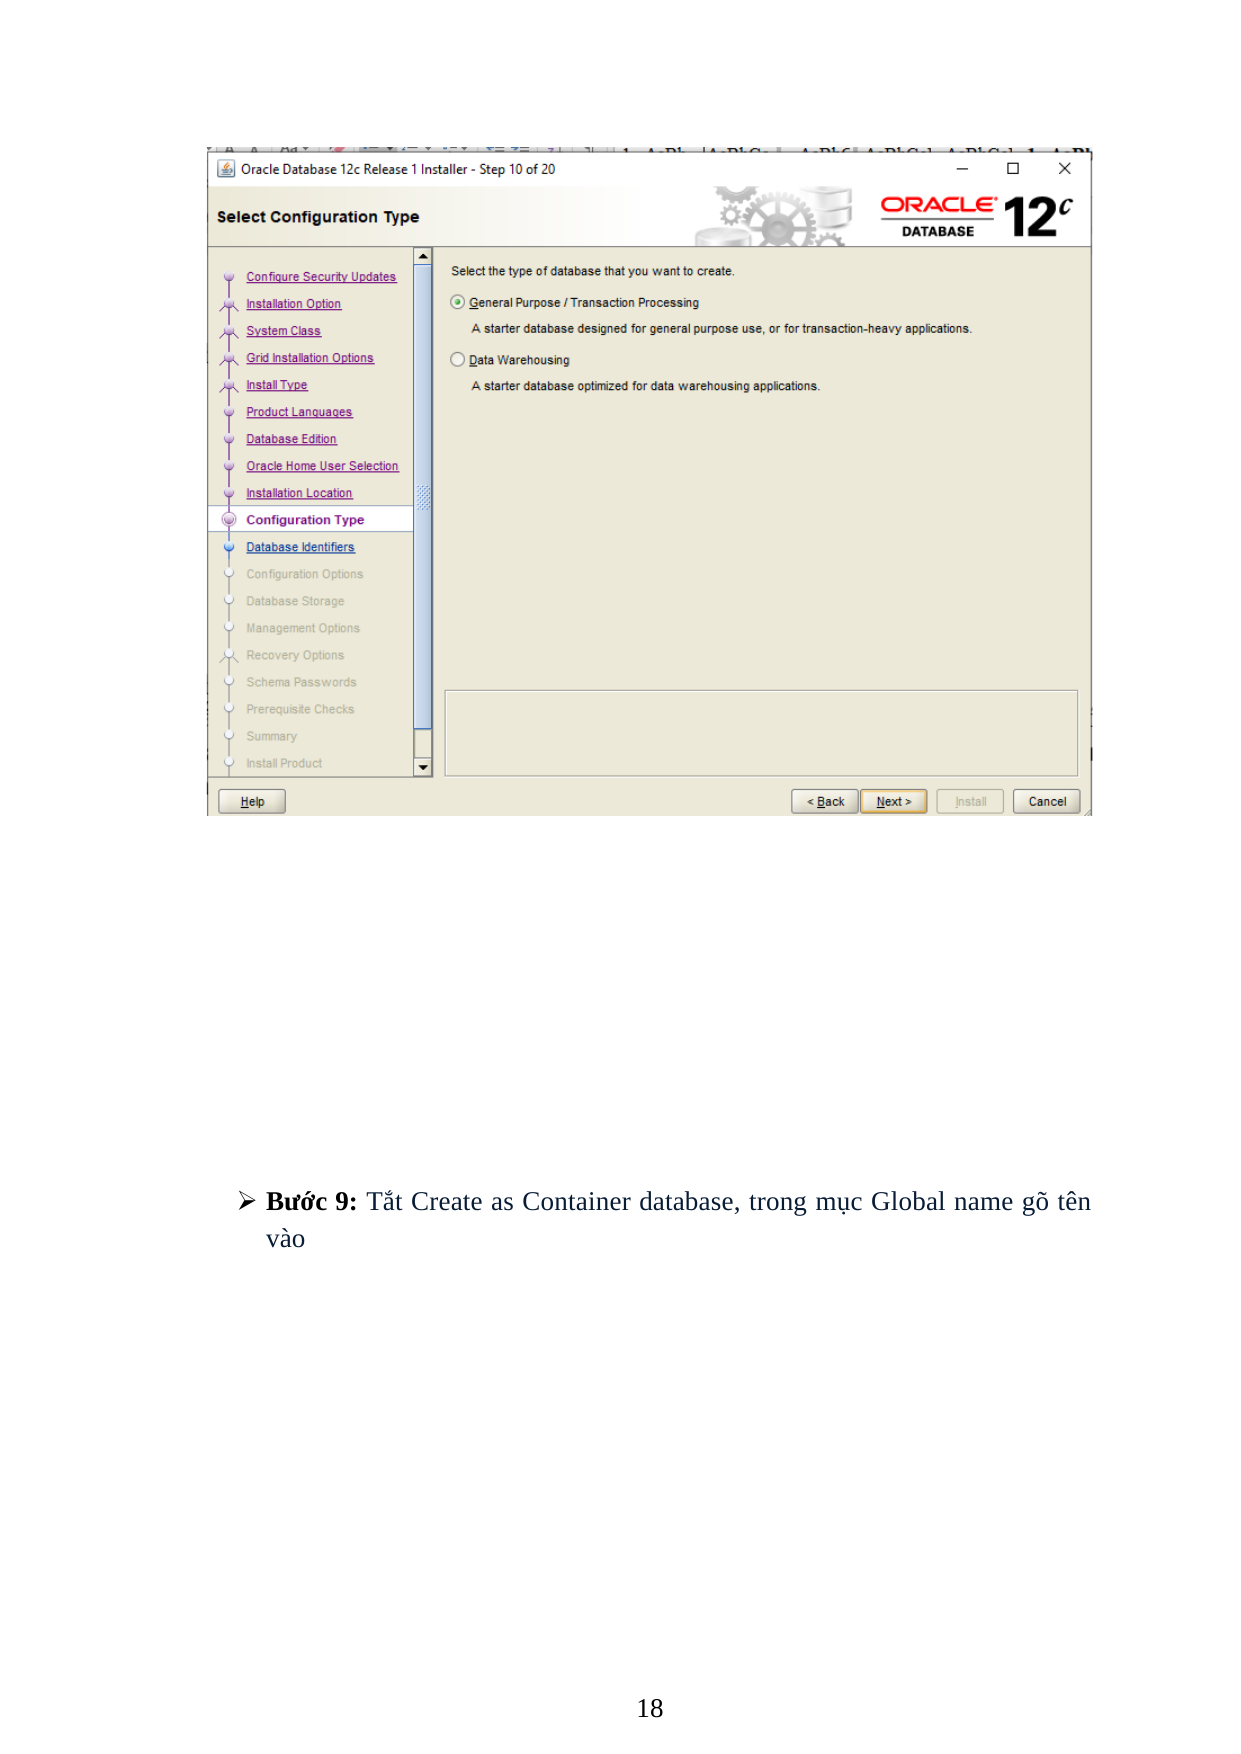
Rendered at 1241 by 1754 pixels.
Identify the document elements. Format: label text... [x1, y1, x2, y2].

list Bước 9: Tắt Create as Container database, trong mục Global name gõ tên vào [236, 1185, 1092, 1254]
picture [206, 147, 1093, 816]
